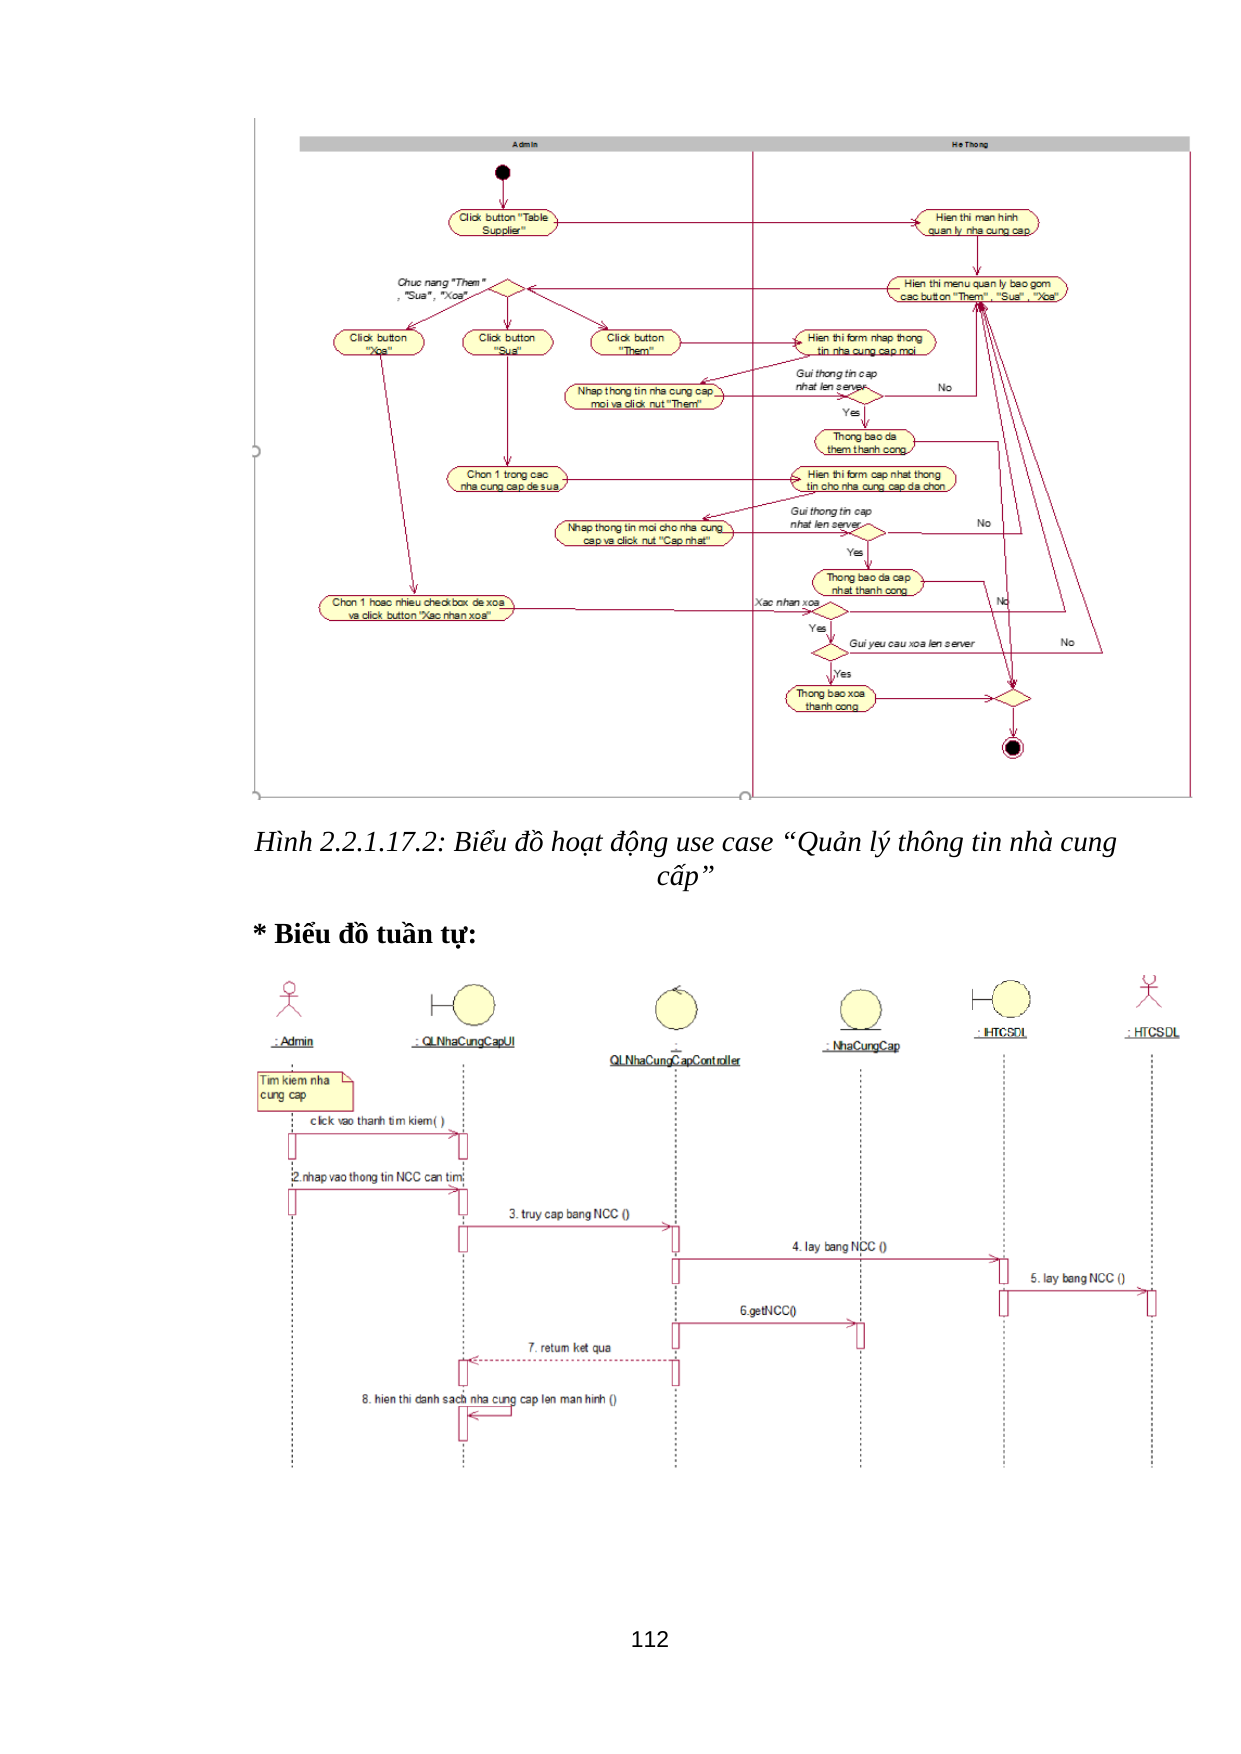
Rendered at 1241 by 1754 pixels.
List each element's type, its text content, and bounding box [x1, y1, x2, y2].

text Hình 2.2.1.17.2: Biểu đồ hoạt động use case “Quản lý thông tin nhà cung cấp” [252, 824, 1122, 891]
text * Biểu đồ tuần tự: [252, 916, 1122, 950]
picture [252, 118, 1193, 800]
picture [252, 975, 1193, 1492]
